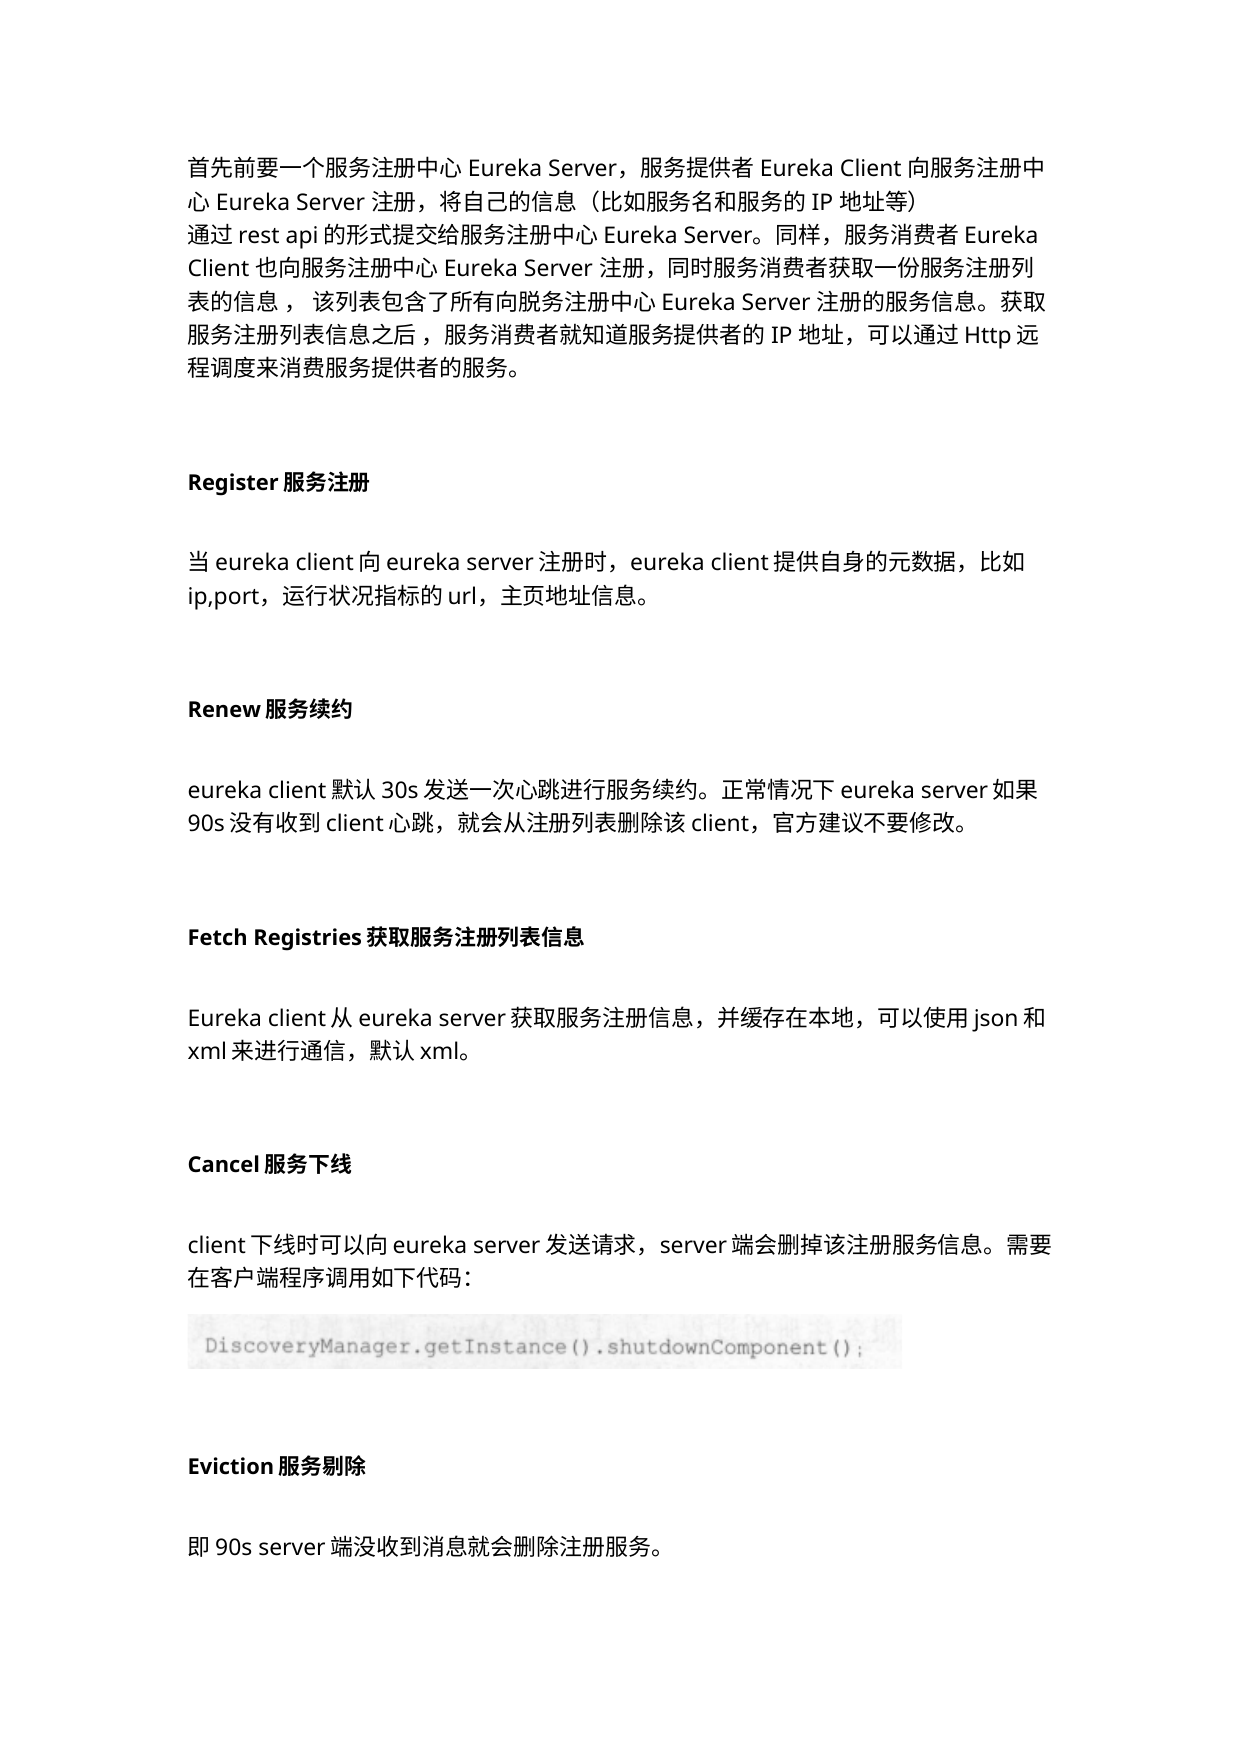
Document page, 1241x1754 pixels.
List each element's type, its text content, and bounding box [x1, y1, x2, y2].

subtitle Eviction服务剔除 [187, 1449, 1053, 1481]
subtitle Renew服务续约 [187, 692, 1053, 724]
text 首先前要一个服务注册中心 Eureka Server，服务提供者 Eureka Client 向服务注册中心 Eureka Server 注册，将自己的信息（比如服务名和服务的 IP 地址等） 通过rest api的形式提交给服务注册中心 Eureka Server。同样，服务消费者 Eureka Client 也向服务注册中心 Eureka Server 注册，同时服务消费者获取一份服务注册列表的信息 ， 该列表包含了所有向脱务注册中心 Eureka Server 注册的服务信息。获取服务注册列表信息之后 ，服务消费者就知道服务提供者的 IP 地址，可以通过 Http远程调度来消费服务提供者的服务。 [187, 150, 1053, 383]
text Eureka client从eureka server获取服务注册信息，并缓存在本地，可以使用json和xml来进行通信，默认xml。 [187, 999, 1053, 1066]
text 即90s server端没收到消息就会删除注册服务。 [187, 1529, 1053, 1562]
subtitle Fetch Registries获取服务注册列表信息 [187, 920, 1053, 951]
subtitle Cancel服务下线 [187, 1147, 1053, 1179]
text eureka client默认30s发送一次心跳进行服务续约。正常情况下eureka server如果90s没有收到client心跳，就会从注册列表删除该client，官方建议不要修改。 [187, 772, 1053, 838]
picture [187, 1314, 903, 1369]
subtitle Register服务注册 [187, 464, 1053, 496]
text 当eureka client向eureka server注册时，eureka client提供自身的元数据，比如ip,port，运行状况指标的url，主页地址信息。 [187, 544, 1053, 611]
text client下线时可以向eureka server发送请求，server端会删掉该注册服务信息。需要在客户端程序调用如下代码： [187, 1227, 1053, 1293]
